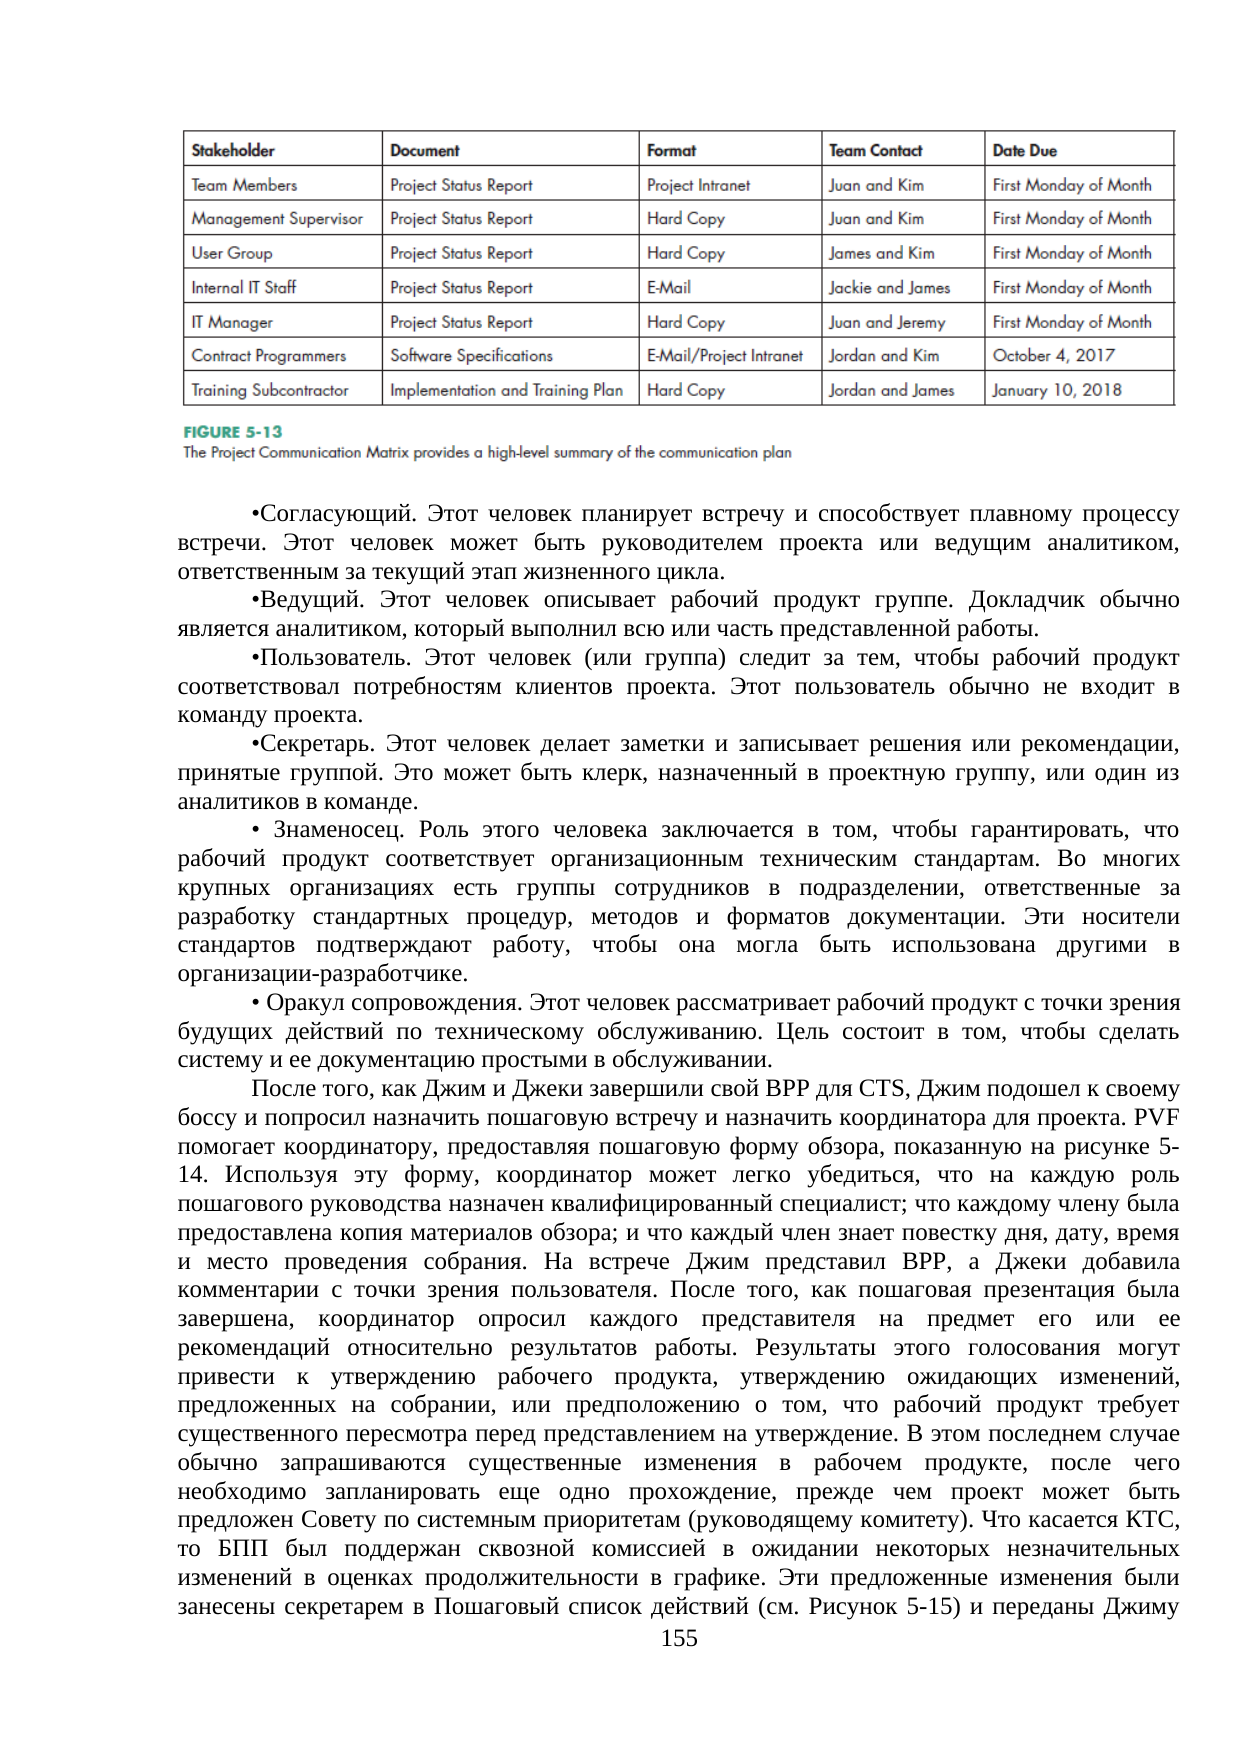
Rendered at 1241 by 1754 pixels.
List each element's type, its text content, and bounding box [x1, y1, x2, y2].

text •Согласующий. Этот человек планирует встречу и способствует плавному процессу встречи. Этот человек может быть руководителем проекта или ведущим аналитиком, ответственным за текущий этап жизненного цикла. [177, 498, 1181, 584]
text •Ведущий. Этот человек описывает рабочий продукт группе. Докладчик обычно является аналитиком, который выполнил всю или часть представленной работы. [177, 584, 1181, 642]
text • Знаменосец. Роль этого человека заключается в том, чтобы гарантировать, что рабочий продукт соответствует организационным техническим стандартам. Во многих крупных организациях есть группы сотрудников в подразделении, ответственные за разработку стандартных процедур, методов и форматов документации. Эти носители стандартов подтверждают работу, чтобы она могла быть использована другими в организации-разработчике. [177, 814, 1181, 987]
text •Пользователь. Этот человек (или группа) следит за тем, чтобы рабочий продукт соответствовал потребностям клиентов проекта. Этот пользователь обычно не входит в команду проекта. [177, 642, 1181, 728]
picture [177, 118, 1182, 470]
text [177, 1073, 1181, 1619]
text • Оракул сопровождения. Этот человек рассматривает рабочий продукт с точки зрения будущих действий по техническому обслуживанию. Цель состоит в том, чтобы сделать систему и ее документацию простыми в обслуживании. [177, 987, 1181, 1073]
text •Секретарь. Этот человек делает заметки и записывает решения или рекомендации, принятые группой. Это может быть клерк, назначенный в проектную группу, или один из аналитиков в команде. [177, 728, 1181, 814]
